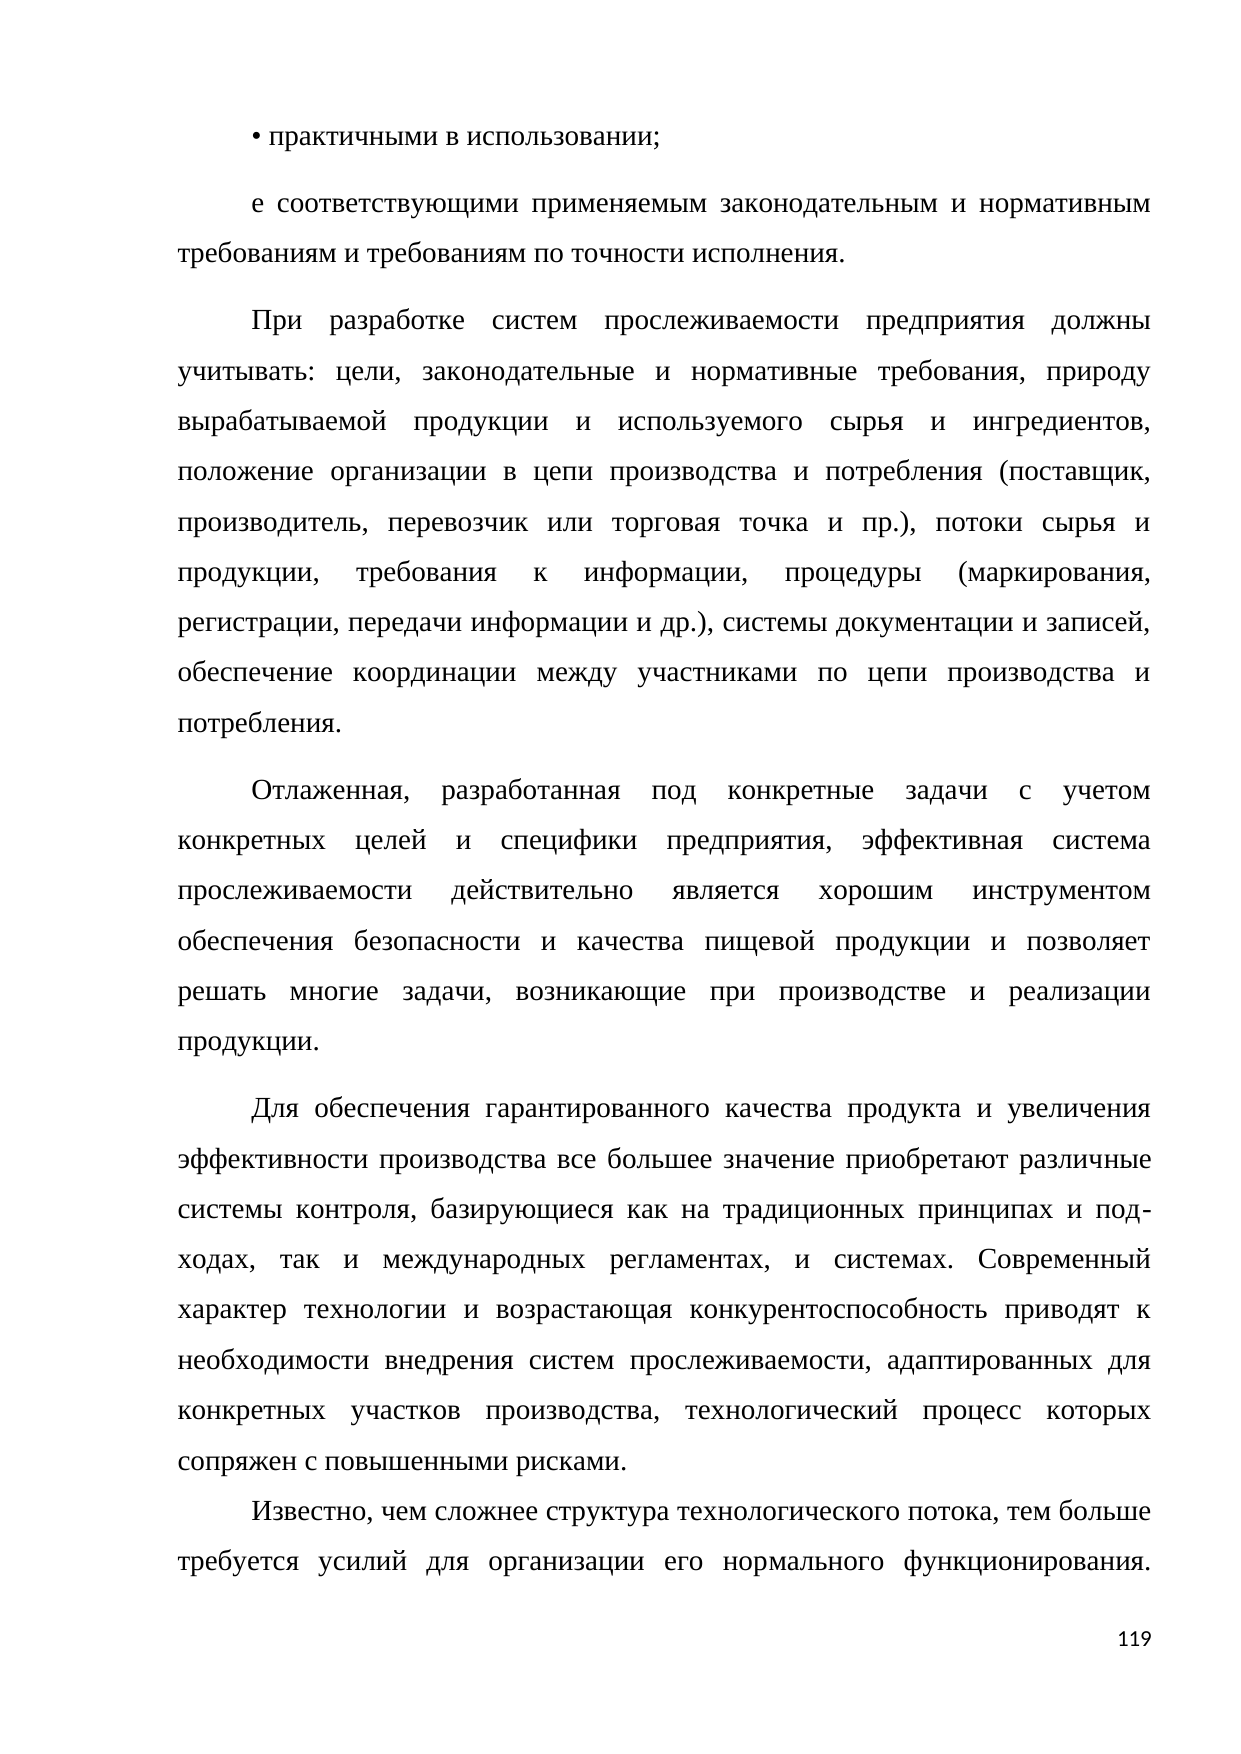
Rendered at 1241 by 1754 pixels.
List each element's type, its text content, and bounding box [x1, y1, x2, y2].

text При разработке систем прослеживаемости предприятия должны учитывать: цели, законодательные и нормативные требования, природу вырабатываемой продукции и используемого сырья и ингредиентов, положение организации в цепи производства и потребления (поставщик, производитель, перевозчик или торговая точка и пр.), потоки сырья и продукции, требования к информации, процедуры (маркирования, регистрации, передачи информации и др.), системы документации и записей, обеспечение координации между участниками по цепи производства и потребления. [177, 302, 1152, 738]
text Для обеспечения гарантированного качества продукта и увеличения эффективности производства все большее значение приобретают различные системы контроля, базирующиеся как на традиционных принципах и подходах, так и международных регламентах, и системах. Современный характер технологии и возрастающая конкурентоспособность приводят к необходимости внедрения систем прослеживаемости, адаптированных для конкретных участков производства, технологический процесс которых сопряжен с повышенными рисками. [177, 1090, 1152, 1476]
text е соответствующими применяемым законодательным и нормативным требованиям и требованиям по точности исполнения. [177, 185, 1152, 269]
text • практичными в использовании; [177, 118, 1152, 152]
text Отлаженная, разработанная под конкретные задачи с учетом конкретных целей и специфики предприятия, эффективная система прослеживаемости действительно является хорошим инструментом обеспечения безопасности и качества пищевой продукции и позволяет решать многие задачи, возникающие при производстве и реализации продукции. [177, 772, 1152, 1057]
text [177, 1493, 1152, 1577]
